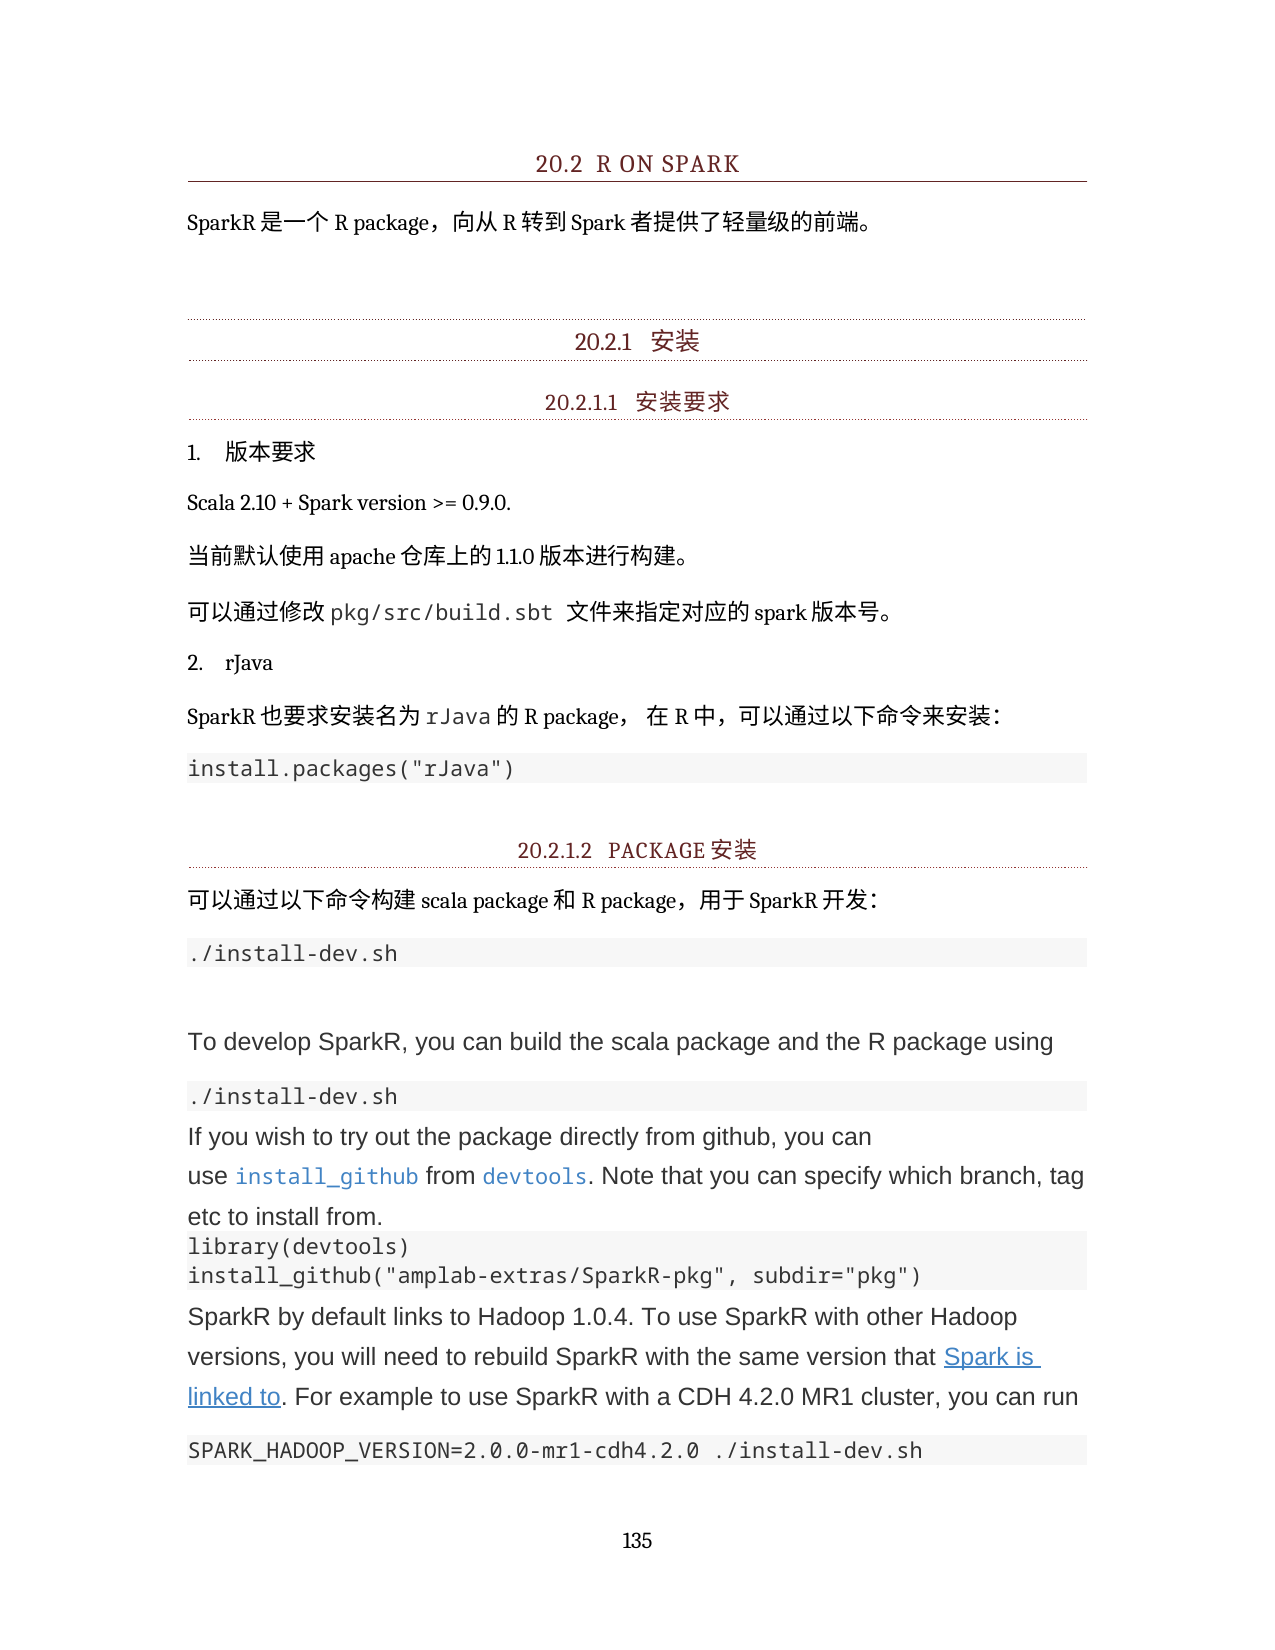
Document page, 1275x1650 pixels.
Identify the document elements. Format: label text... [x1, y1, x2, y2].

subtitle package安装 [187, 832, 1087, 868]
text Scala 2.10 + Spark version >= 0.9.0. [187, 490, 1087, 516]
text ./install-dev.sh [187, 938, 1087, 967]
text 当前默认使用apache仓库上的1.1.0版本进行构建。 [187, 538, 1087, 571]
text SparkR也要求安装名为rJava 的 R package， 在R中，可以通过以下命令来安装： [187, 698, 1087, 731]
list rJava [187, 649, 1087, 676]
text If you wish to try out the package directly from github, you can use install_github from devtools. Note that you can specify which branch, tag etc to install from. [187, 1111, 1087, 1231]
text ./install-dev.sh [187, 1081, 1087, 1111]
text SparkR by default links to Hadoop 1.0.4. To use SparkR with other Hadoop versions, you will need to rebuild SparkR with the same version that Spark is linked to. For example to use SparkR with a CDH 4.2.0 MR1 cluster, you can run [187, 1290, 1087, 1410]
subtitle R on Spark [187, 150, 1087, 182]
text 可以通过修改 pkg/src/build.sbt 文件来指定对应的spark版本号。 [187, 594, 1087, 627]
subtitle 安装 [187, 318, 1087, 361]
list 版本要求 [187, 434, 1087, 467]
text install_github("amplab-extras/SparkR-pkg", subdir="pkg") [187, 1261, 1087, 1290]
subtitle 安装要求 [187, 384, 1087, 420]
text library(devtools) [187, 1231, 1087, 1261]
text SPARK_HADOOP_VERSION=2.0.0-mr1-cdh4.2.0 ./install-dev.sh [187, 1435, 1087, 1465]
text To develop SparkR, you can build the scala package and the R package using [187, 1016, 1087, 1056]
text install.packages("rJava") [187, 753, 1087, 783]
text SparkR是一个 R package，向从R转到Spark者提供了轻量级的前端。 [187, 204, 1087, 237]
text 可以通过以下命令构建scala package 和 R package，用于SparkR开发： [187, 882, 1087, 915]
